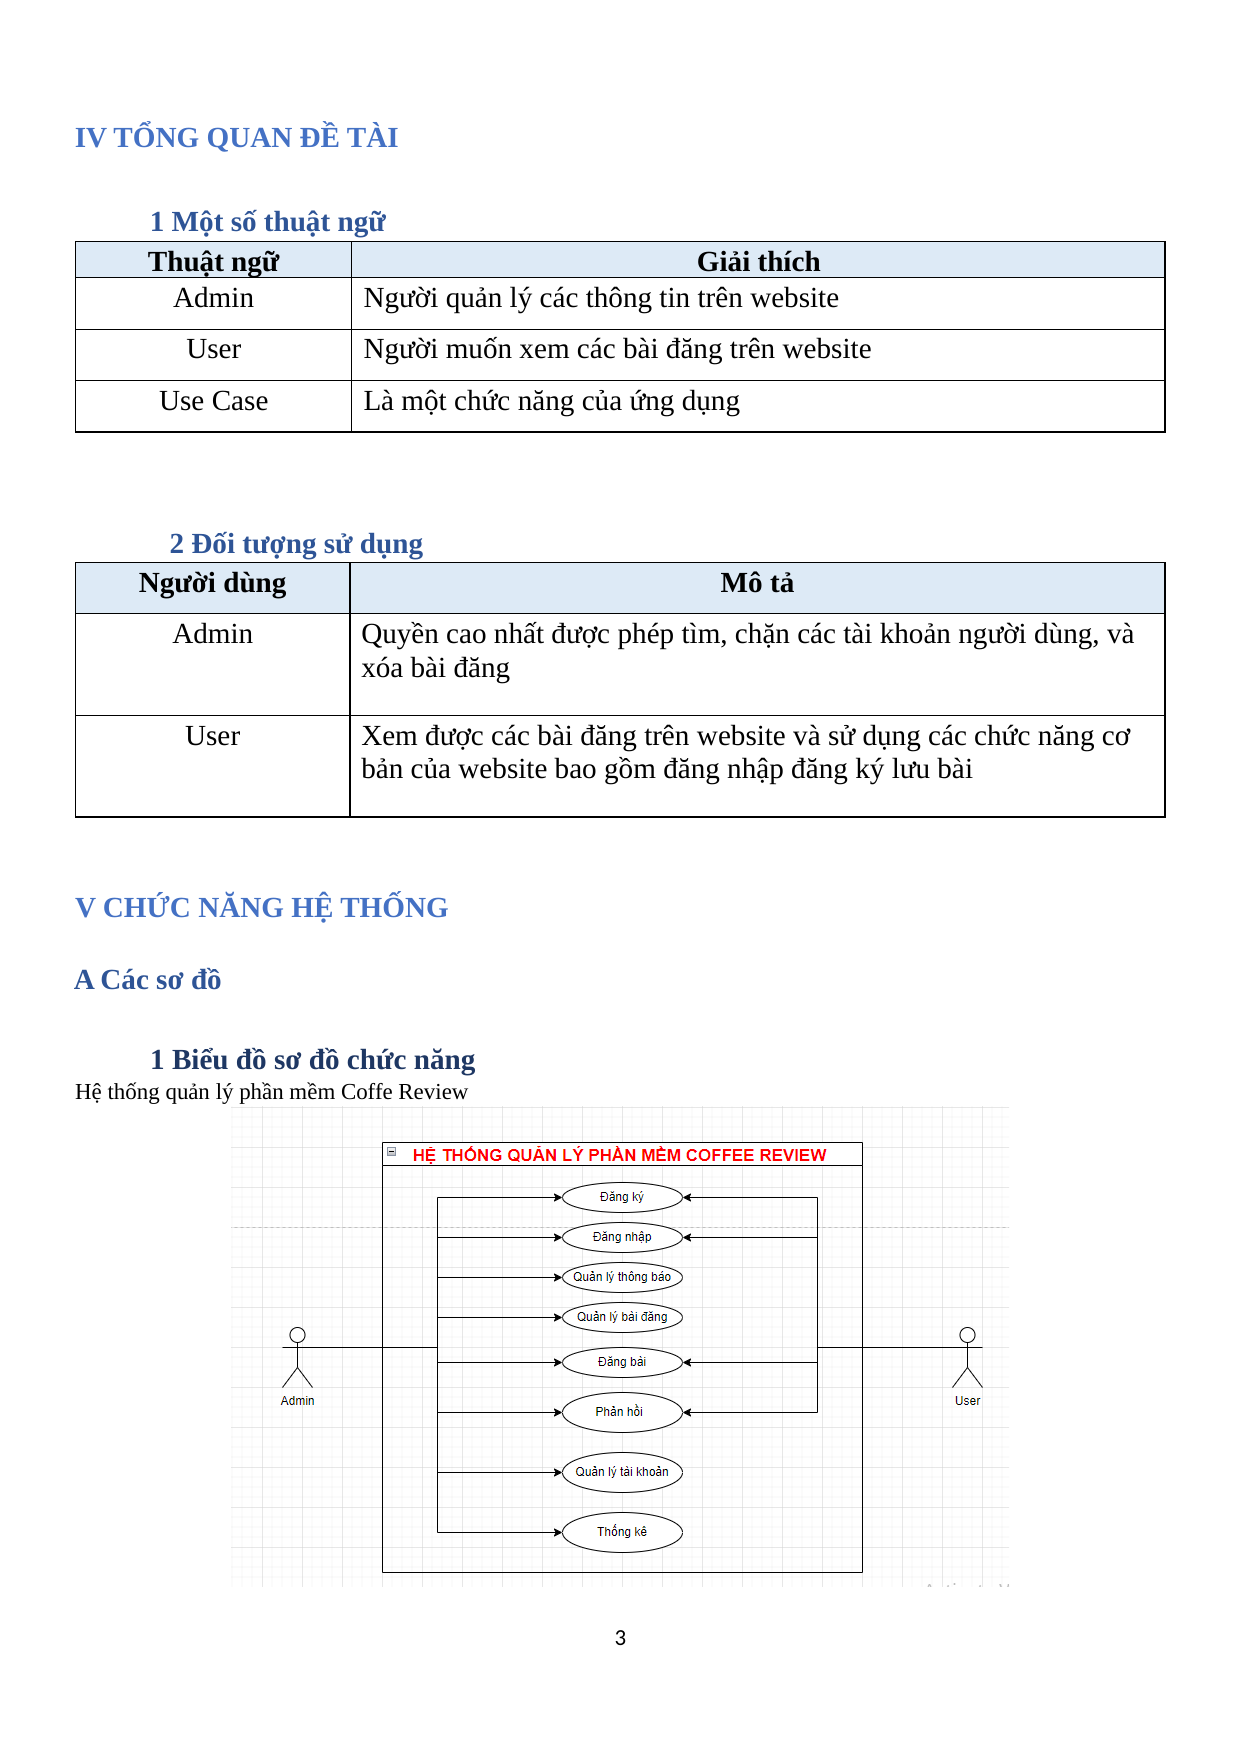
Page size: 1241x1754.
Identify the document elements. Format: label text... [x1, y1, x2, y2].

table_cell User [76, 716, 349, 816]
subtitle 2 Đối tượng sử dụng [75, 526, 517, 560]
table_cell Admin [76, 614, 349, 715]
subtitle V CHỨC NĂNG HỆ THỐNG [75, 890, 1165, 923]
subtitle 1 Một số thuật ngữ [149, 204, 1165, 238]
table_cell User [76, 330, 351, 380]
subtitle IV TỔNG QUAN ĐỀ TÀI [74, 120, 1165, 154]
subtitle 1 Biểu đồ sơ đồ chức năng Hệ thống quản lý phần mềm Coffe Review [75, 1042, 1165, 1104]
table_header Mô tả [351, 563, 1164, 613]
table_header Người dùng [76, 563, 349, 613]
table_cell Là một chức năng của ứng dụng [352, 381, 1164, 431]
table_header Giải thích [352, 242, 1164, 277]
table_cell Xem được các bài đăng trên website và sử dụng các chức năng cơ bản của website bao gồm đăng nhập đăng ký lưu bài [351, 716, 1164, 816]
table_cell Quyền cao nhất được phép tìm, chặn các tài khoản người dùng, và xóa bài đăng [351, 614, 1164, 715]
table_cell Người muốn xem các bài đăng trên website [352, 330, 1164, 380]
subtitle A Các sơ đồ [73, 962, 484, 996]
picture [231, 1106, 1010, 1587]
table_header Thuật ngữ [76, 242, 351, 277]
table_cell Người quản lý các thông tin trên website [352, 278, 1164, 329]
table_cell Admin [76, 278, 351, 329]
table_cell Use Case [76, 381, 351, 431]
